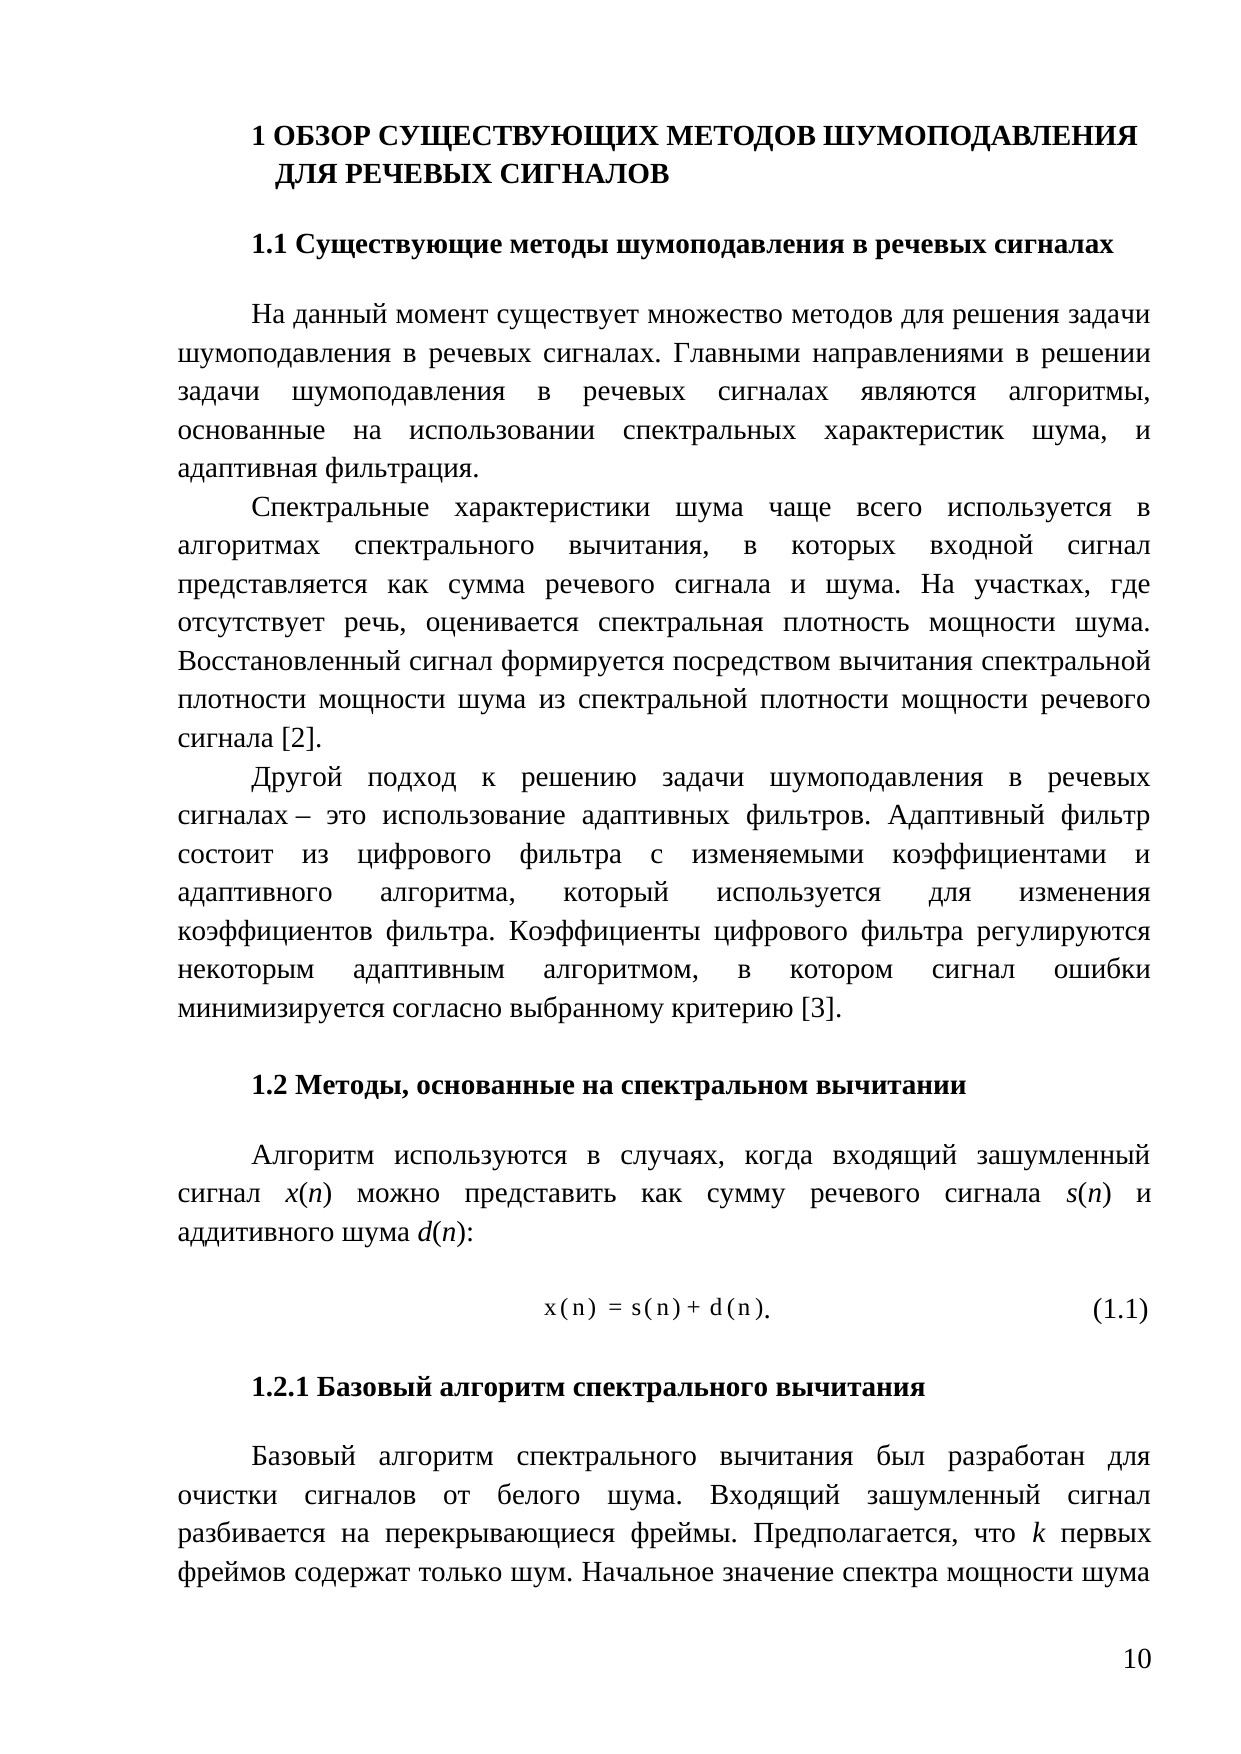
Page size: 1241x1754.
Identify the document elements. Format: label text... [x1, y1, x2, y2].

text Алгоритм используются в случаях, когда входящий зашумленный сигнал x(n) можно представить как сумму речевого сигнала s(n) и аддитивного шума d(n): [177, 1137, 1152, 1247]
subtitle Методы, основанные на спектральном вычитании [251, 1067, 1152, 1101]
subtitle Существующие методы шумоподавления в речевых сигналах [251, 226, 1152, 260]
subtitle Базовый алгоритм спектрального вычитания [251, 1369, 1152, 1402]
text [177, 1438, 1152, 1588]
subtitle Обзор существующих методов шумоподавления для речевых сигналов [251, 118, 1152, 190]
text На данный момент существует множество методов для решения задачи шумоподавления в речевых сигналах. Главными направлениями в решении задачи шумоподавления в речевых сигналах являются алгоритмы, основанные на использовании спектральных характеристик шума, и адаптивная фильтрация. [177, 296, 1152, 484]
text Спектральные характеристики шума чаще всего используется в алгоритмах спектрального вычитания, в которых входной сигнал представляется как сумма речевого сигнала и шума. На участках, где отсутствует речь, оценивается спектральная плотность мощности шума. Восстановленный сигнал формируется посредством вычитания спектральной плотности мощности шума из спектральной плотности мощности речевого сигнала [2]. [177, 489, 1152, 754]
table_header (1.1) [1066, 1291, 1152, 1330]
text Другой подход к решению задачи шумоподавления в речевых сигналах – это использование адаптивных фильтров. Адаптивный фильтр состоит из цифрового фильтра с изменяемыми коэффициентами и адаптивного алгоритма, который используется для изменения коэффициентов фильтра. Коэффициенты цифрового фильтра регулируются некоторым адаптивным алгоритмом, в котором сигнал ошибки минимизируется согласно выбранному критерию [3]. [177, 759, 1152, 1023]
table_header . [166, 1291, 1066, 1330]
